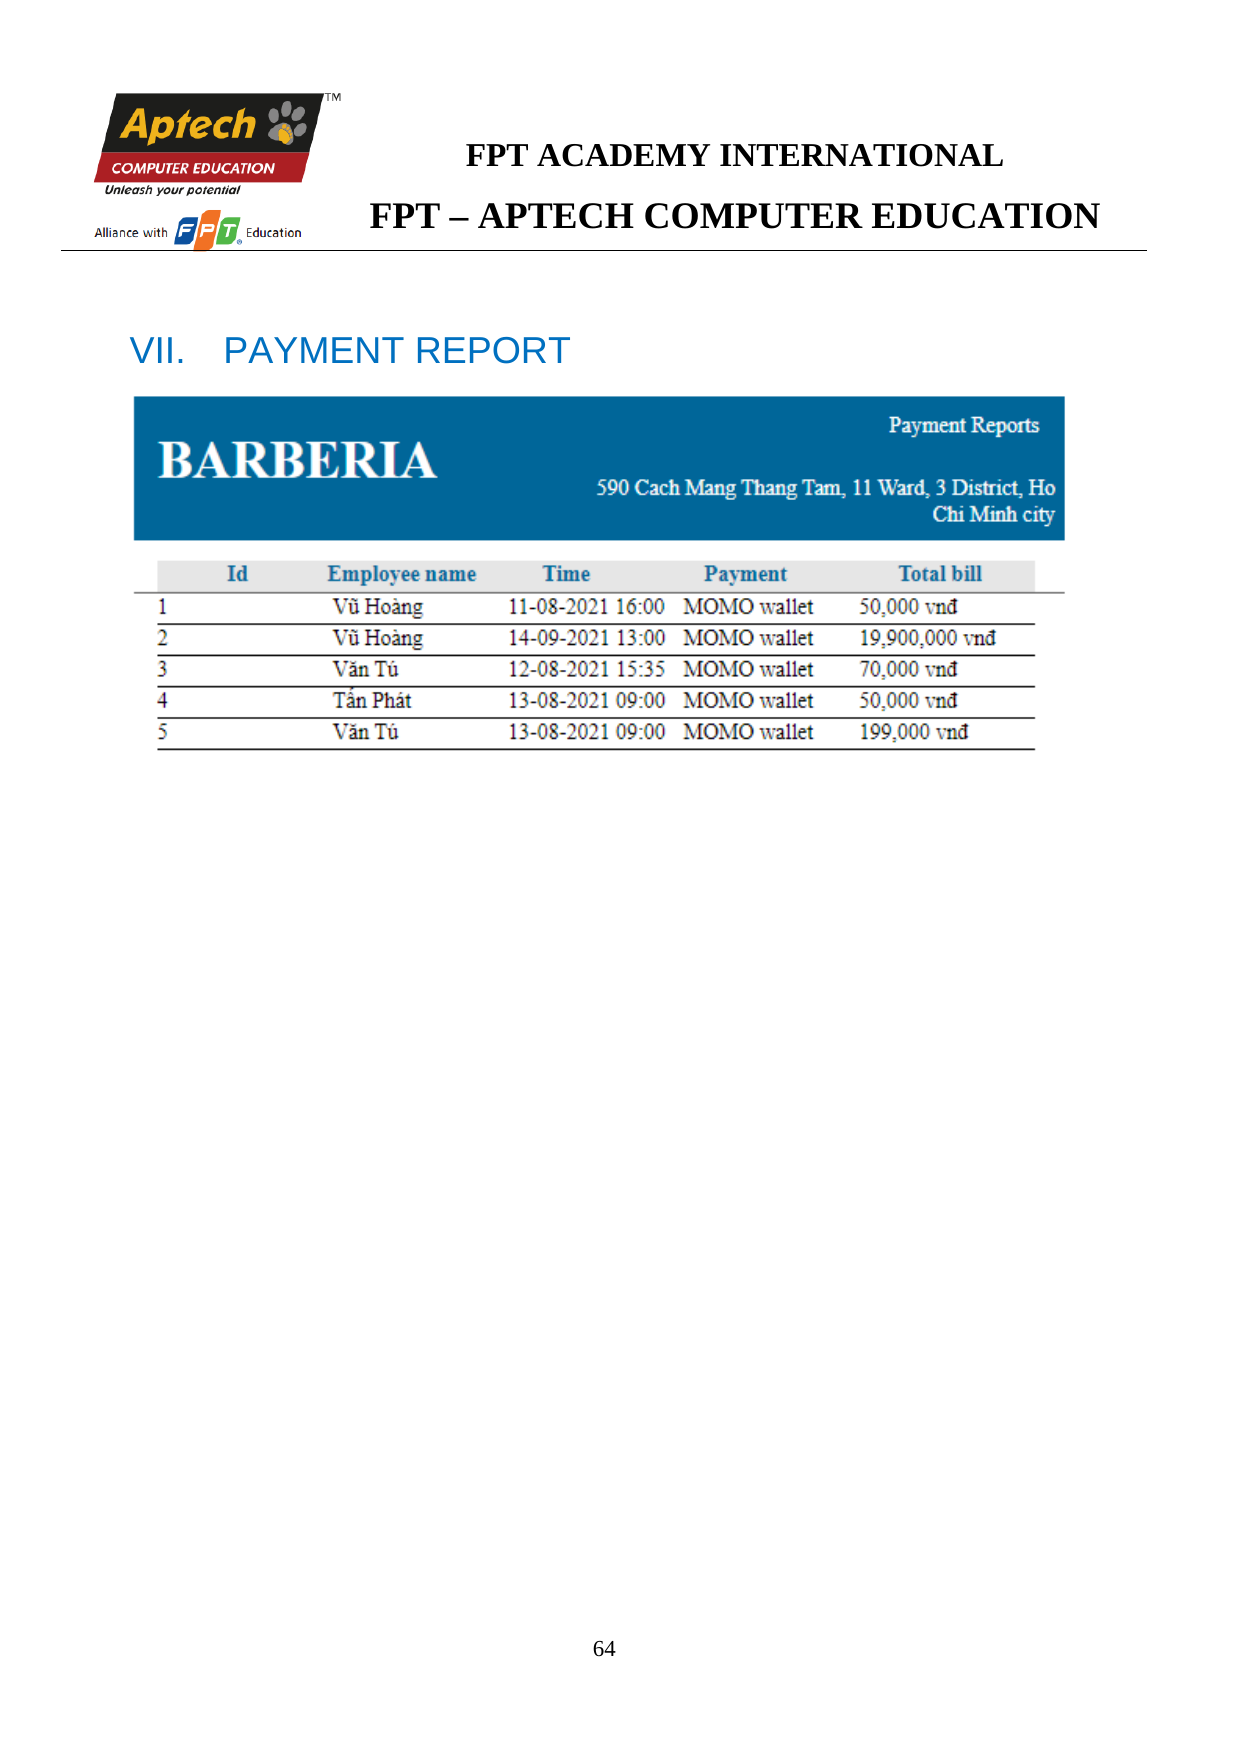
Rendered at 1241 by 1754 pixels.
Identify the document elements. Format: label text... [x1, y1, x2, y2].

picture [90, 86, 344, 250]
picture [103, 392, 1100, 1320]
picture [90, 251, 344, 256]
list PAYMENT REPORT [186, 328, 1105, 371]
